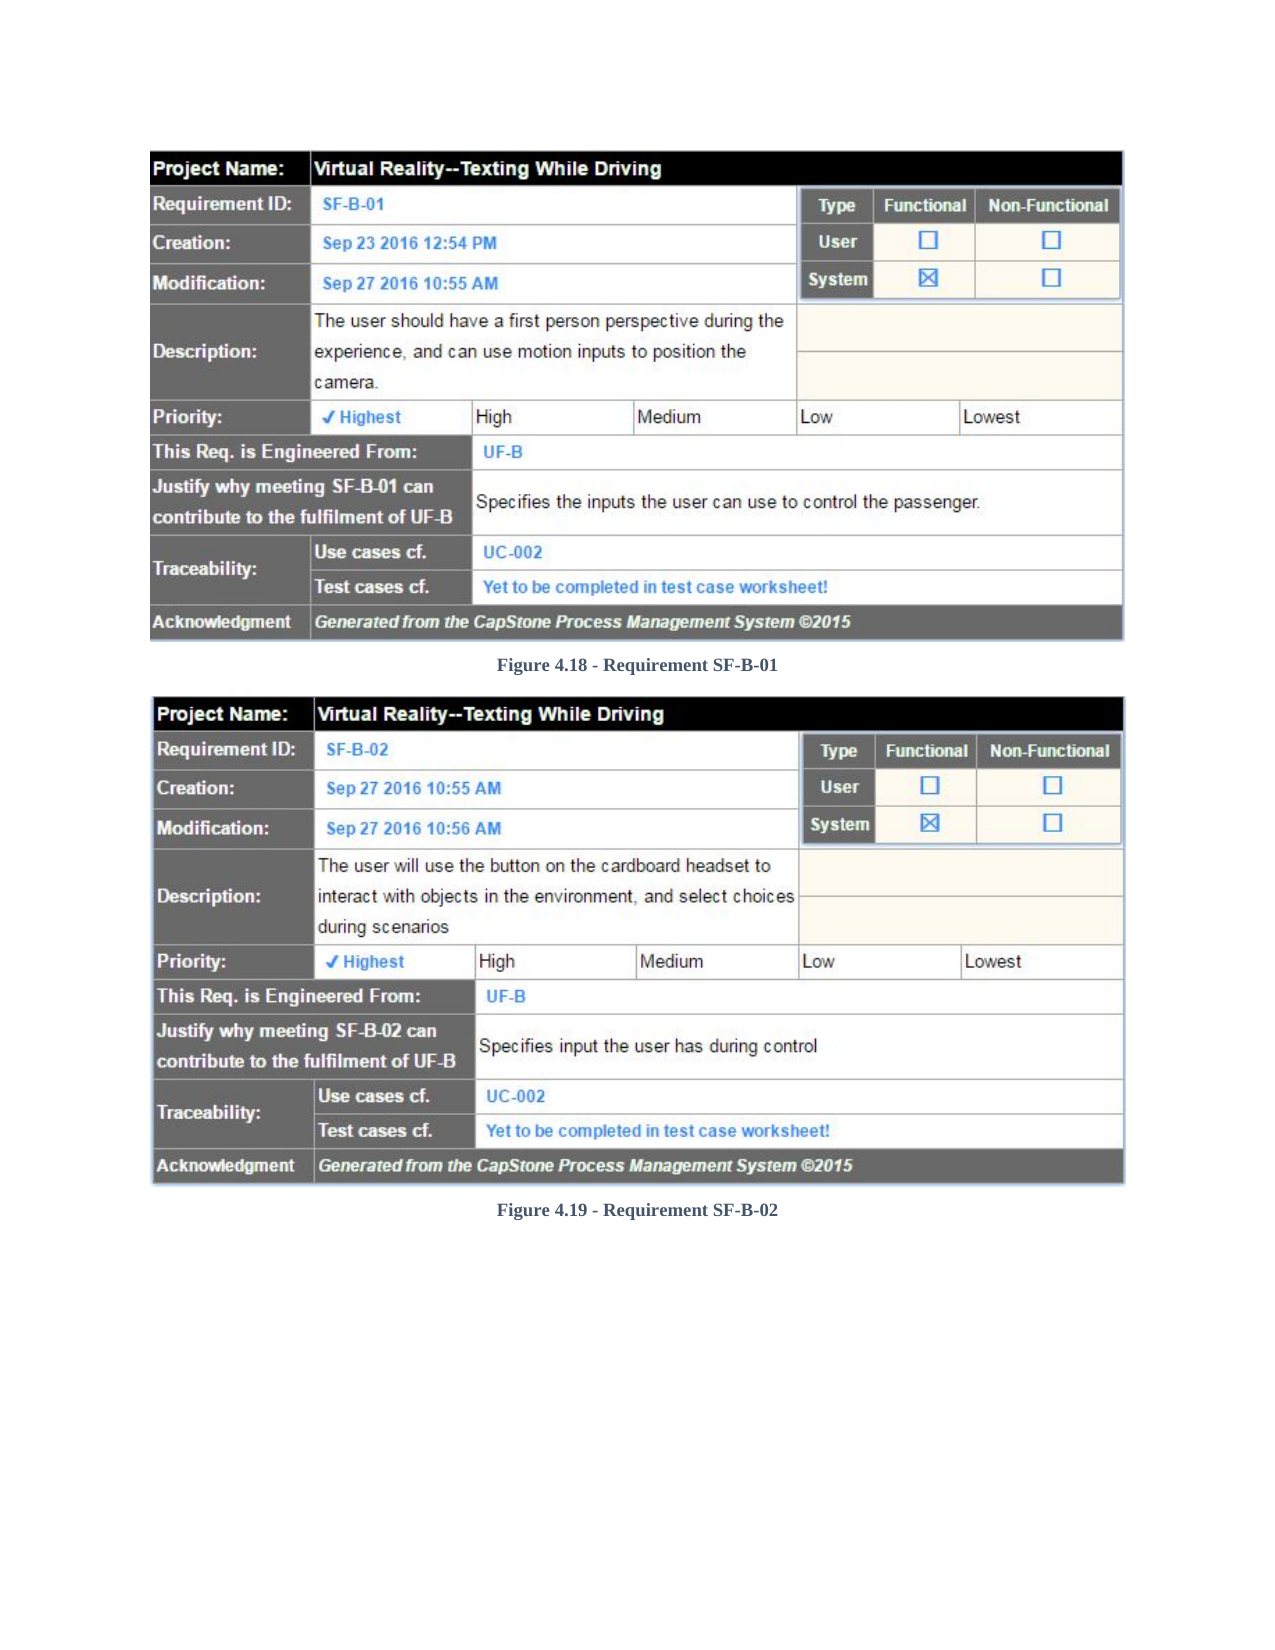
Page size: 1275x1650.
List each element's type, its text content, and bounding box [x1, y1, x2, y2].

text Figure 4.19 - Requirement SF-B-02 [150, 1199, 1125, 1221]
picture [150, 696, 1126, 1187]
picture [150, 149, 1125, 642]
text Figure 4.18 - Requirement SF-B-01 [150, 654, 1125, 676]
